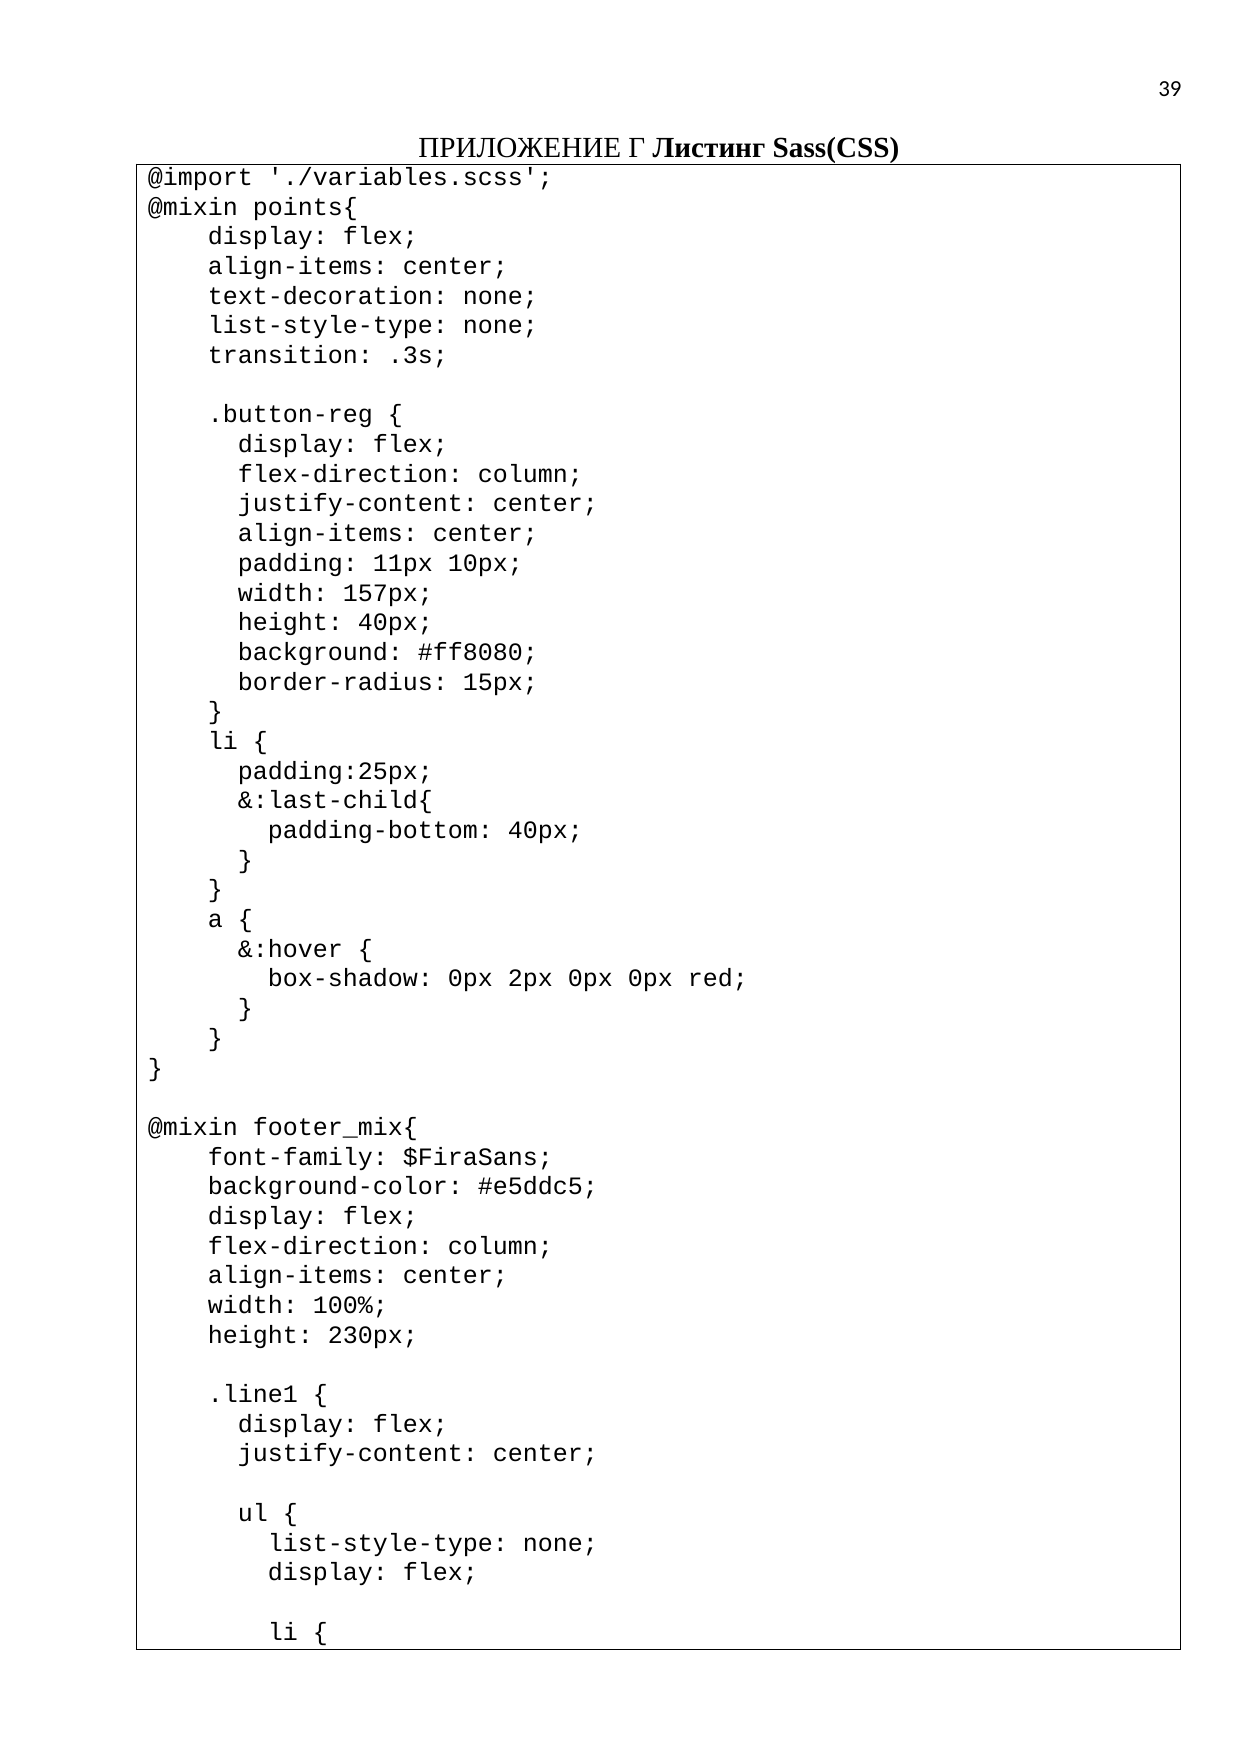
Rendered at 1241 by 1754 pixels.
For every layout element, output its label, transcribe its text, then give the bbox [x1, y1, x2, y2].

text ПРИЛОЖЕНИЕ Г Листинг Sass(CSS) [62, 130, 1181, 163]
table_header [137, 165, 1180, 1649]
